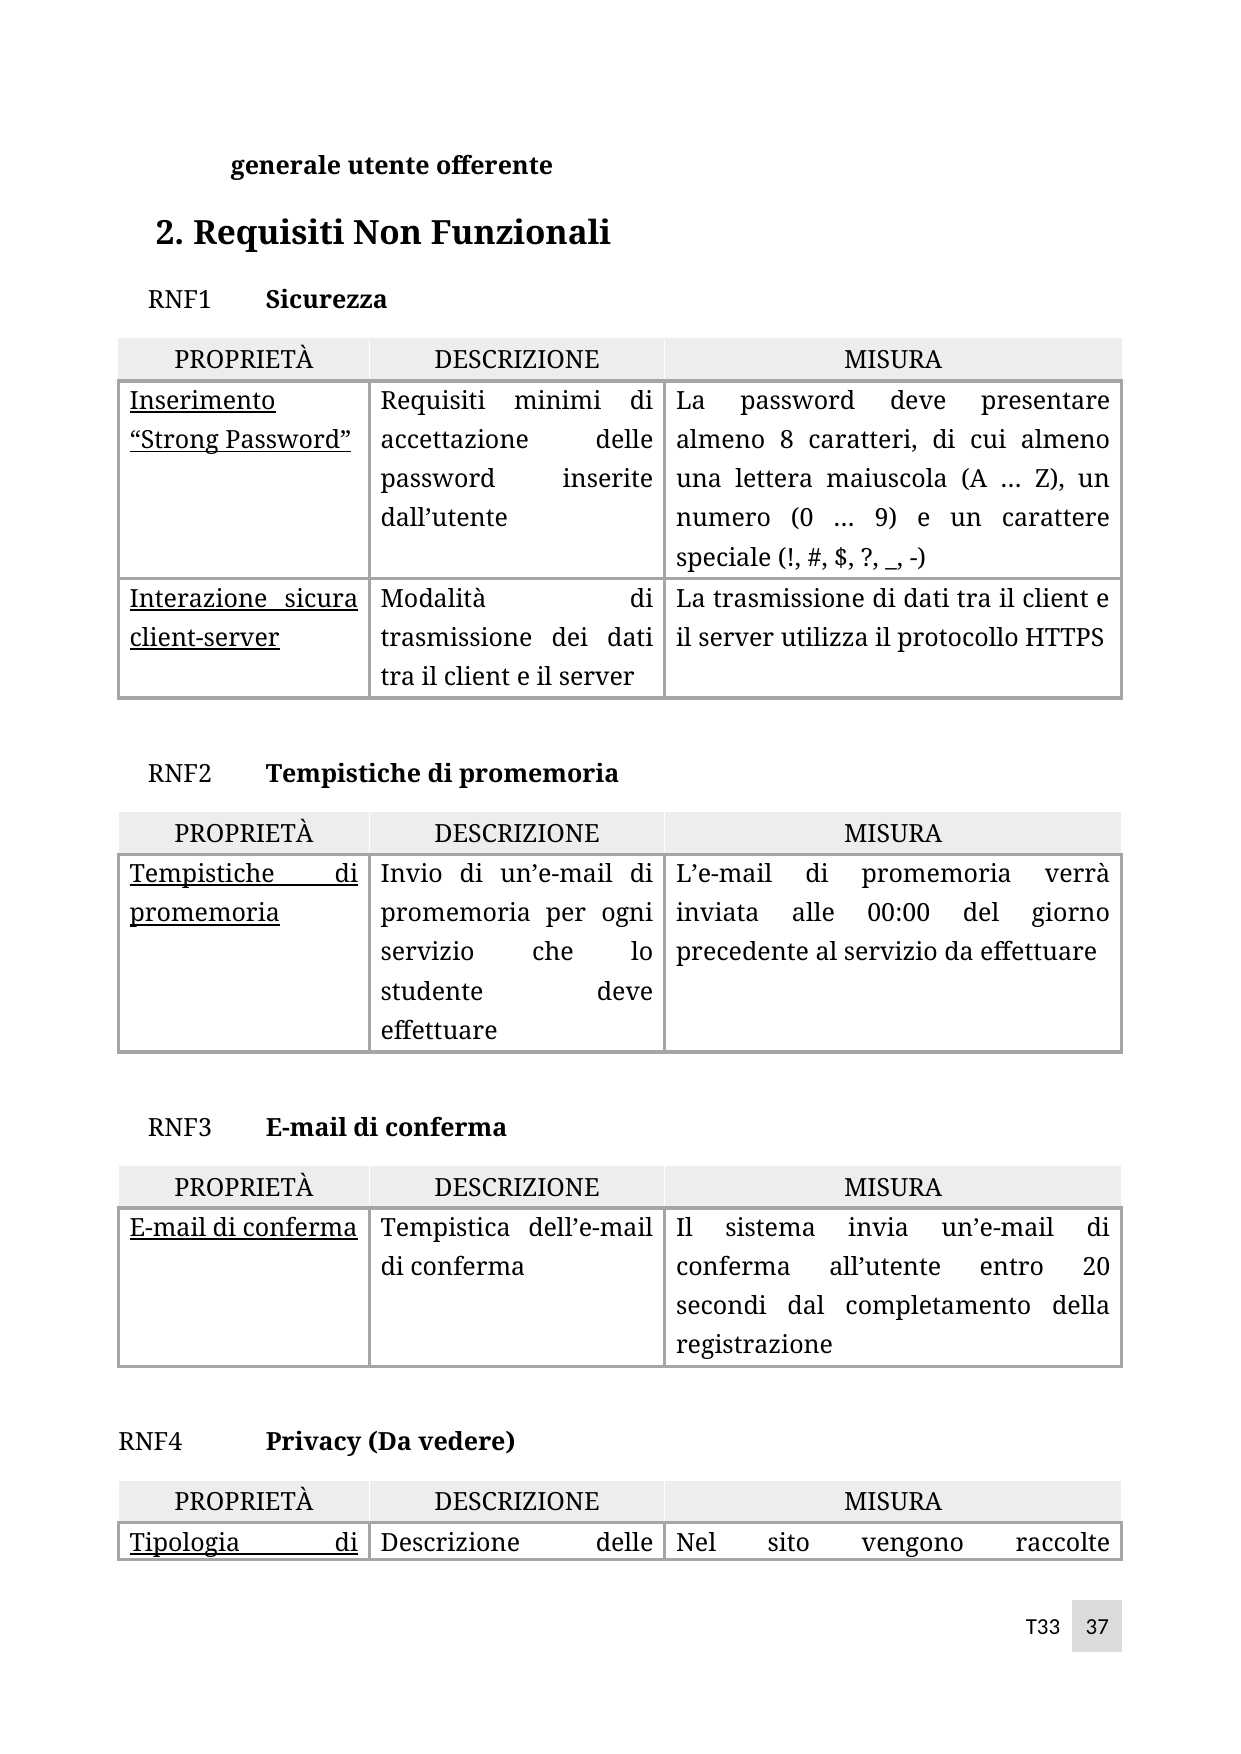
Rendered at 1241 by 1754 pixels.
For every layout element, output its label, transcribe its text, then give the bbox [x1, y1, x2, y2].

subtitle UML generale utente offerente [156, 148, 1122, 182]
table_header DESCRIZIONE [370, 1166, 664, 1206]
table_header MISURA [665, 1481, 1121, 1521]
table_cell Tempistica dell’e-mail di conferma [371, 1210, 663, 1365]
text RNF2 Tempistiche di promemoria [148, 755, 1122, 789]
table_cell L’e-mail di promemoria verrà inviata alle 00:00 del giorno precedente al servizio da effettuare [666, 856, 1120, 1050]
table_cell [666, 1524, 1120, 1558]
table_cell Interazione sicura client-server [120, 580, 368, 696]
table_header MISURA [665, 812, 1121, 853]
table_cell Invio di un’e-mail di promemoria per ogni servizio che lo studente deve effettuare [371, 856, 663, 1050]
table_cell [371, 1524, 663, 1558]
table_header PROPRIETÀ [119, 339, 369, 379]
text RNF1 Sicurezza [148, 282, 1122, 316]
table_cell Tempistiche di promemoria [120, 856, 368, 1050]
table_cell La password deve presentare almeno 8 caratteri, di cui almeno una lettera maiuscola (A … Z), un numero (0 … 9) e un carattere speciale (!, #, $, ?, _, -) [666, 383, 1120, 577]
table_cell Inserimento “Strong Password” [120, 383, 368, 577]
table_header MISURA [665, 339, 1121, 379]
table_header DESCRIZIONE [370, 339, 664, 379]
table_header MISURA [665, 1166, 1121, 1206]
subtitle Requisiti Non Funzionali [156, 209, 1122, 254]
table_header DESCRIZIONE [370, 1481, 664, 1521]
text RNF4 Privacy (Da vedere) [118, 1424, 1122, 1458]
table_cell Il sistema invia un’e-mail di conferma all’utente entro 20 secondi dal completamento della registrazione [666, 1210, 1120, 1365]
table_header PROPRIETÀ [119, 812, 369, 853]
table_cell Modalità di trasmissione dei dati tra il client e il server [371, 580, 663, 696]
text RNF3 E-mail di conferma [148, 1109, 1122, 1143]
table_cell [120, 1524, 368, 1558]
table_cell E-mail di conferma [120, 1210, 368, 1365]
table_header PROPRIETÀ [119, 1166, 369, 1206]
table_cell Requisiti minimi di accettazione delle password inserite dall’utente [371, 383, 663, 577]
table_header DESCRIZIONE [370, 812, 664, 853]
table_header PROPRIETÀ [119, 1481, 369, 1521]
table_cell La trasmissione di dati tra il client e il server utilizza il protocollo HTTPS [666, 580, 1120, 696]
